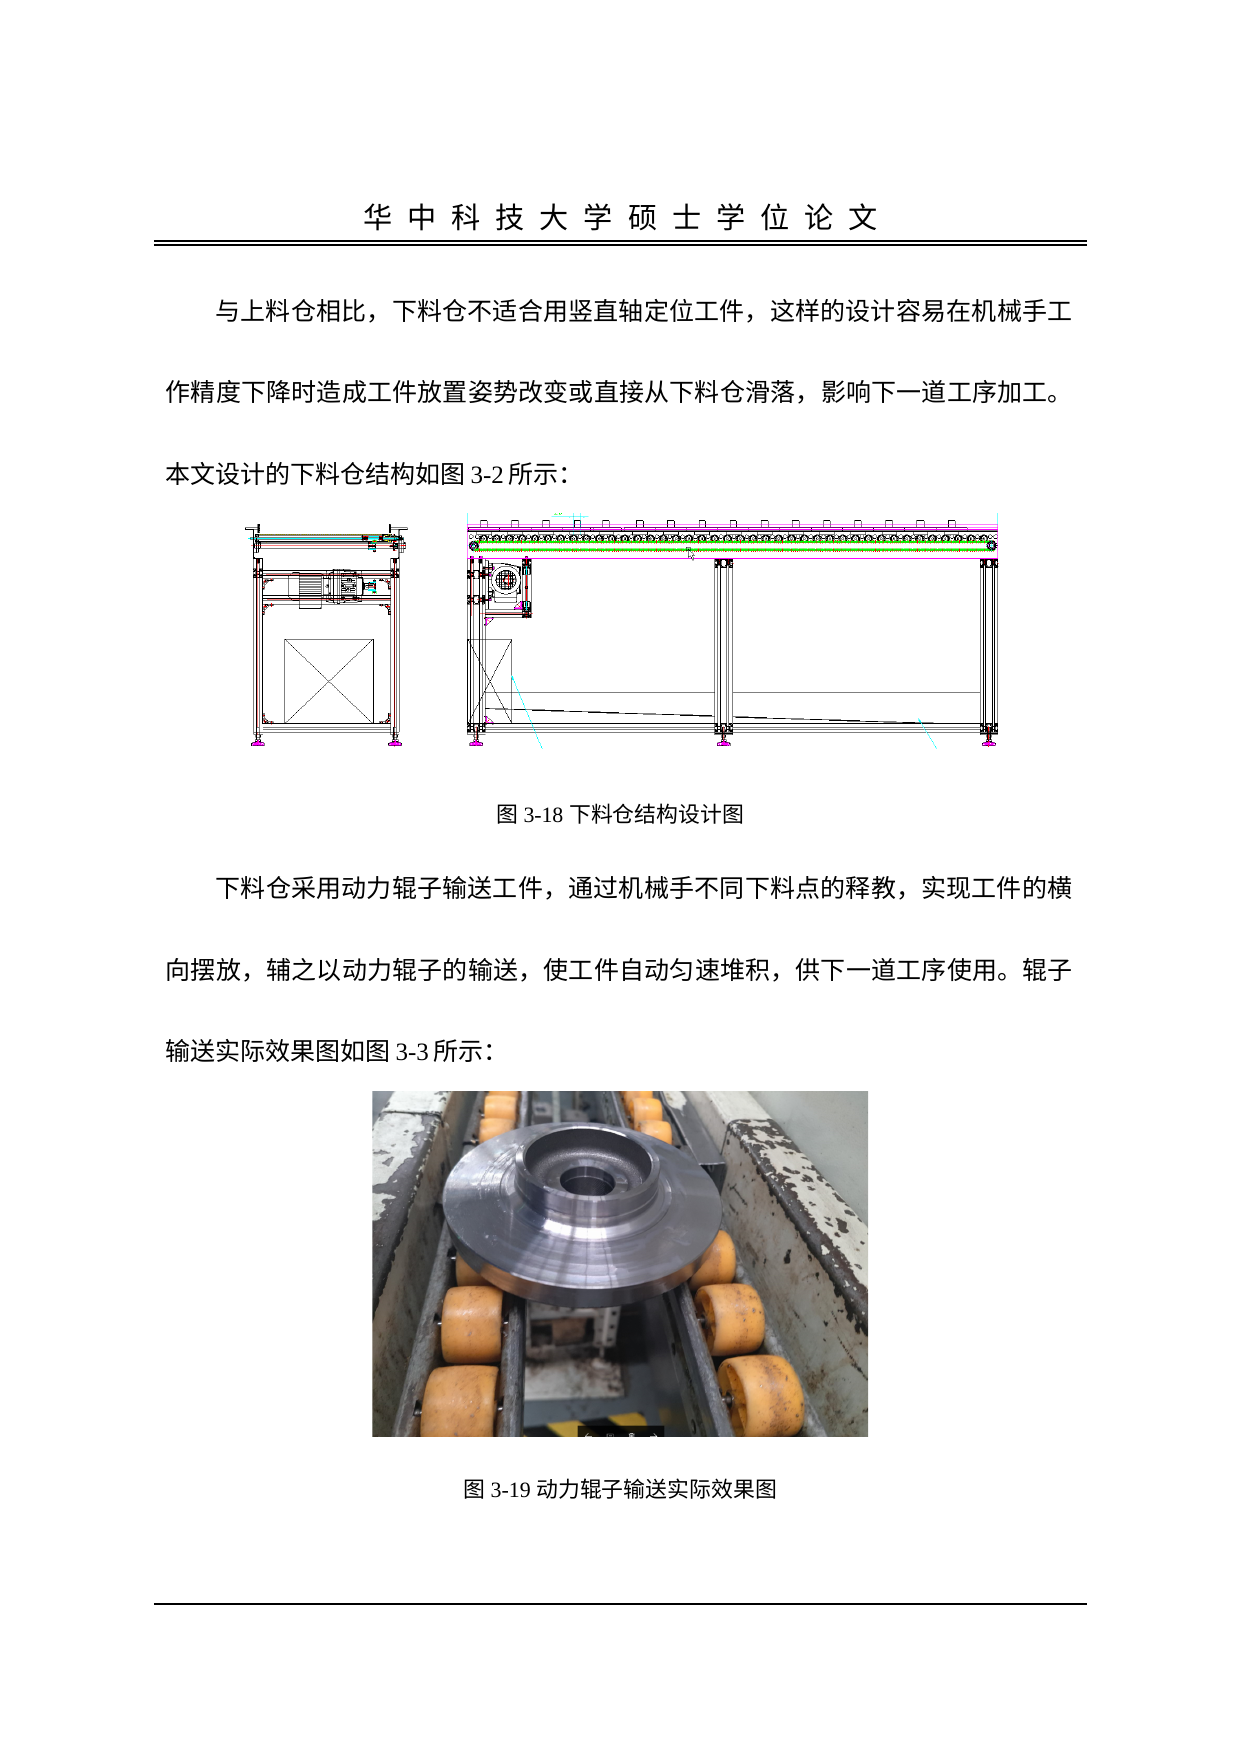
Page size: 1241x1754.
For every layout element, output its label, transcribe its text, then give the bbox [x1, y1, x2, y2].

text 与上料仓相比，下料仓不适合用竖直轴定位工件，这样的设计容易在机械手工作精度下降时造成工件放置姿势改变或直接从下料仓滑落，影响下一道工序加工。本文设计的下料仓结构如图3-2所示： [165, 277, 1075, 505]
picture [372, 1091, 869, 1437]
text 下料仓采用动力辊子输送工件，通过机械手不同下料点的释教，实现工件的横向摆放，辅之以动力辊子的输送，使工件自动匀速堆积，供下一道工序使用。辊子输送实际效果图如图3-3所示： [165, 854, 1075, 1082]
picture [232, 513, 1008, 749]
